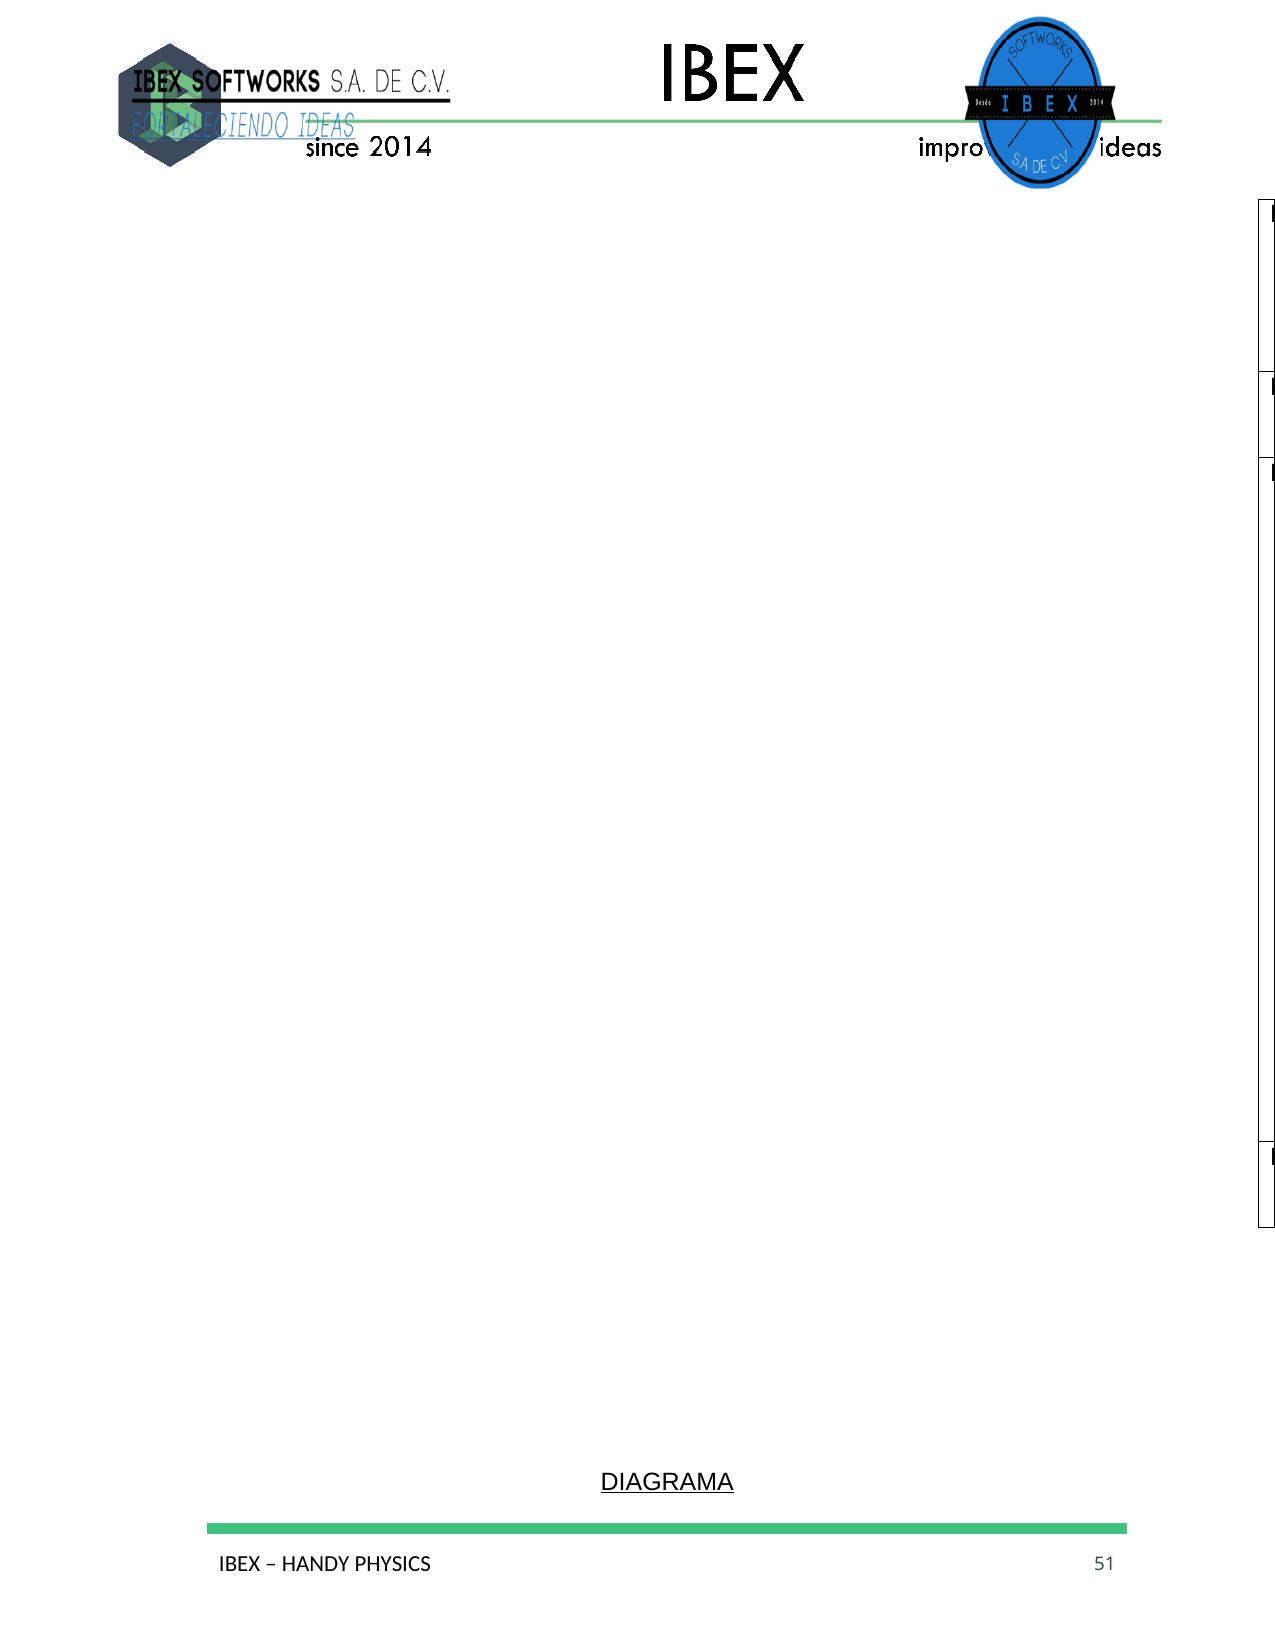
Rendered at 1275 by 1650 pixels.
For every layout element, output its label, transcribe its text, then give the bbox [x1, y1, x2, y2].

table_cell Postcondicion [1259, 1142, 1274, 1227]
table_cell Precondición [1259, 372, 1274, 457]
text DIAGRAMA [207, 1467, 1127, 1496]
table_cell Descripción [1259, 200, 1274, 371]
picture [0, 13, 1275, 199]
table_cell Flujo [1259, 458, 1274, 1141]
